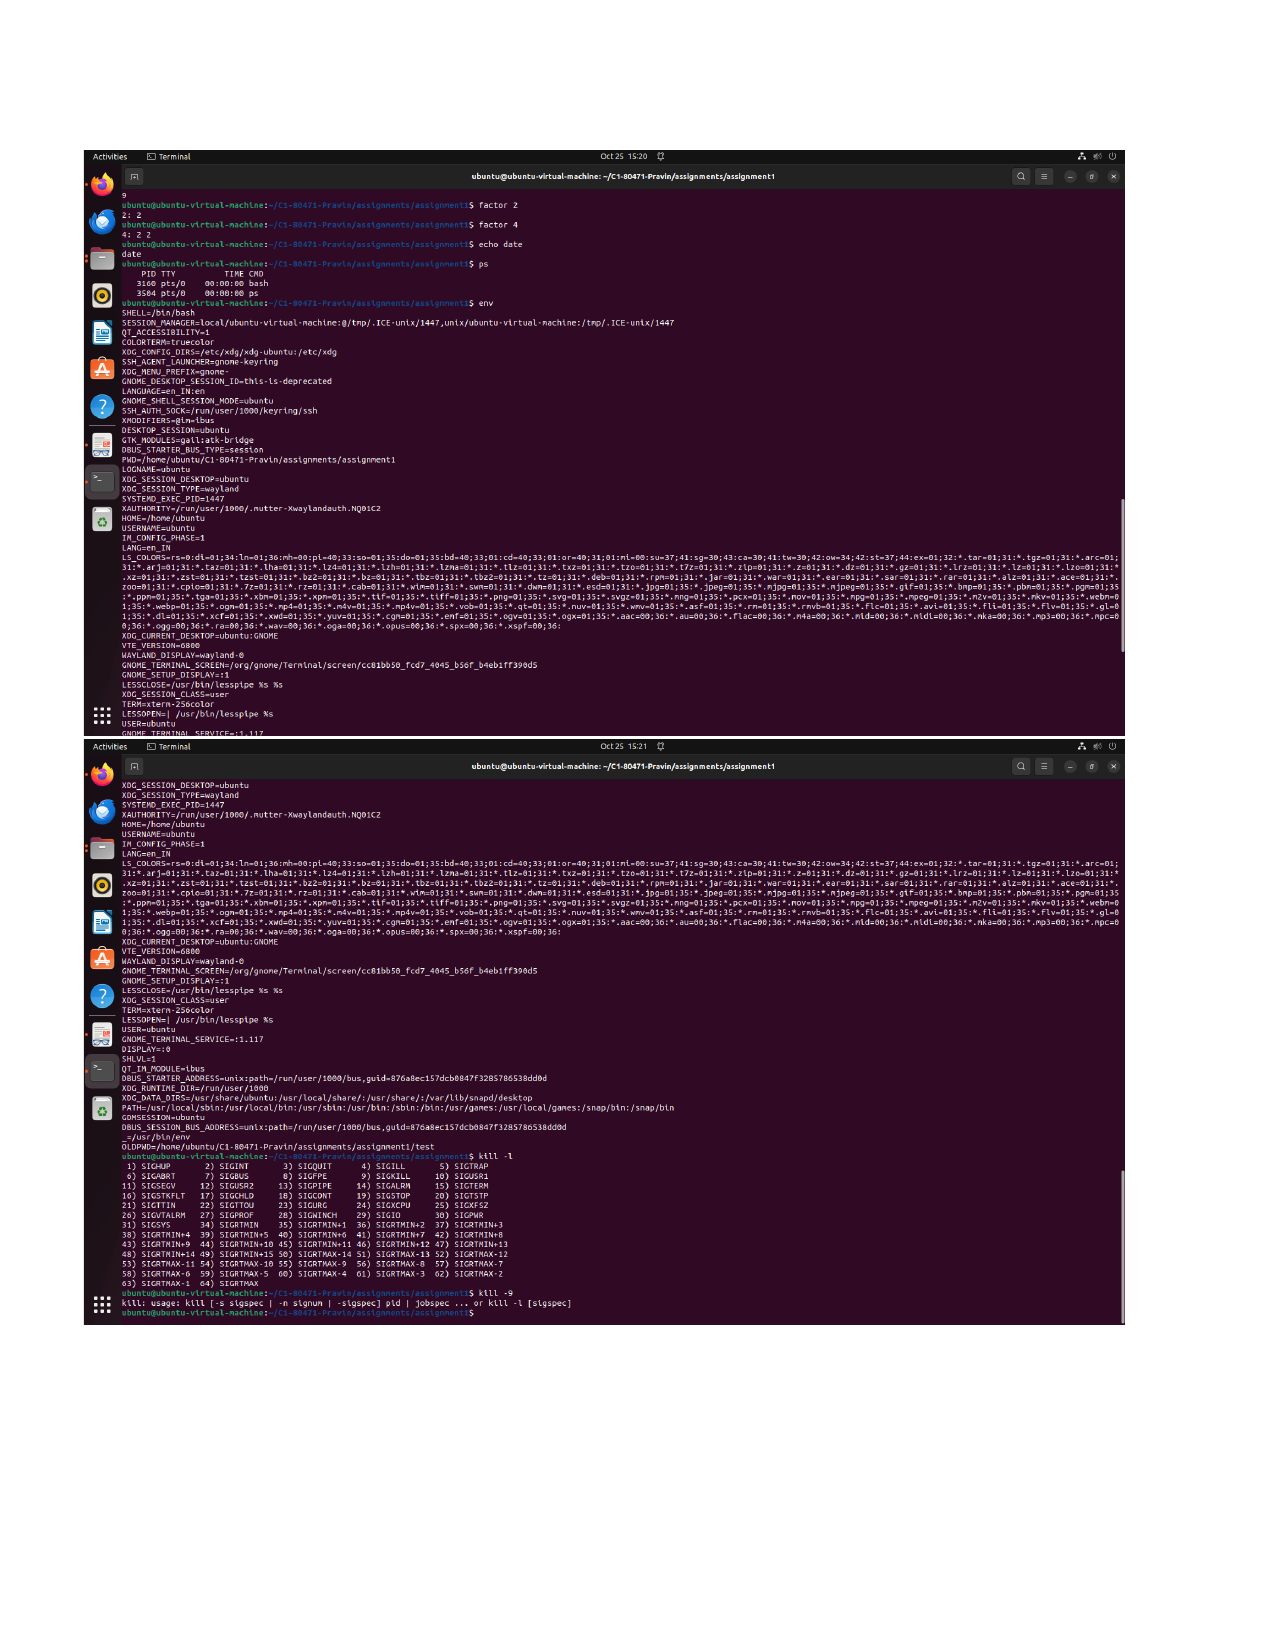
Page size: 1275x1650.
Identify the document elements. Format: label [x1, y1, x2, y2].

picture [83, 739, 1125, 1325]
picture [83, 150, 1125, 736]
